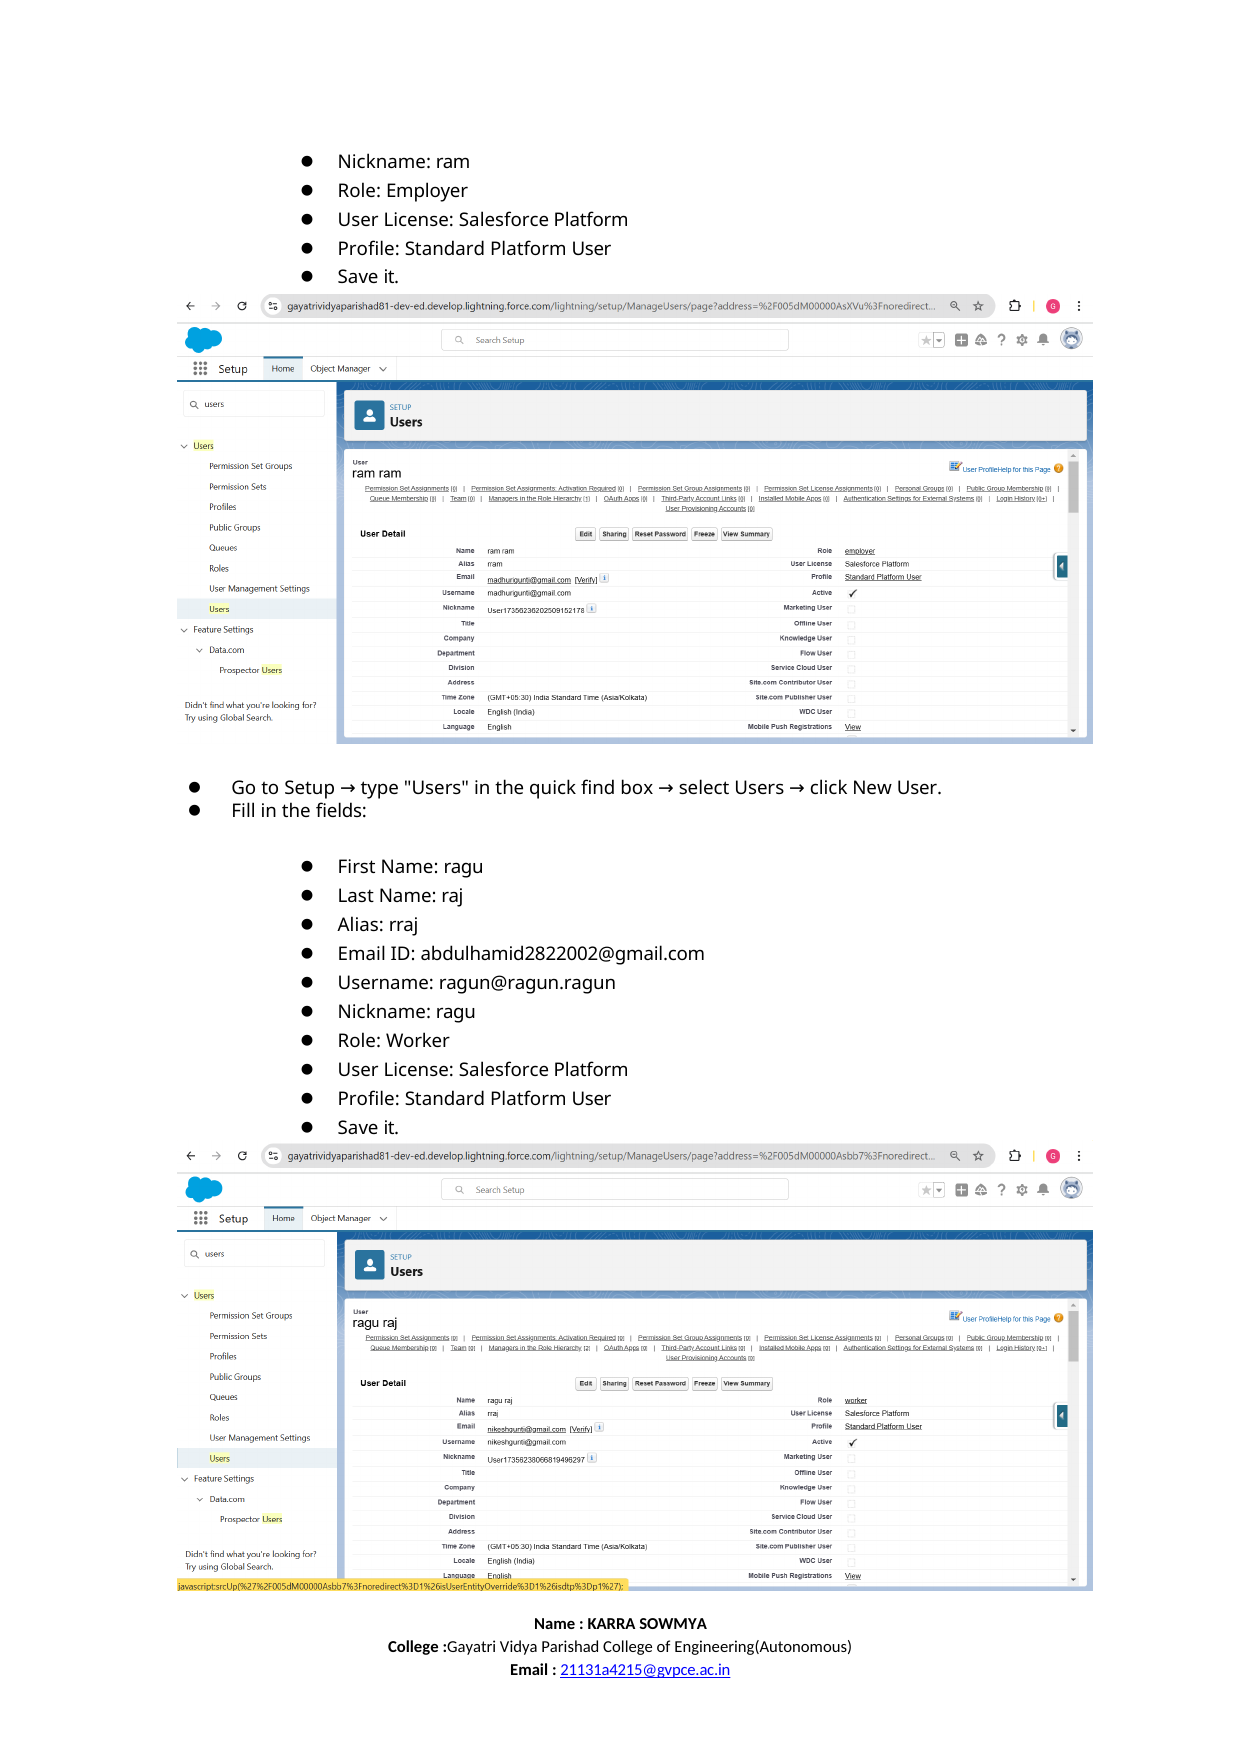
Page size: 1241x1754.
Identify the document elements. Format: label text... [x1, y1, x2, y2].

picture [177, 1140, 1093, 1591]
list Save it. [300, 1114, 1093, 1139]
list Username: ragun@ragun.ragun [300, 969, 1093, 994]
list Role: Employer [300, 177, 1093, 202]
list Email ID: abdulhamid2822002@gmail.com [300, 940, 1093, 966]
list Last Name: raj [300, 882, 1093, 908]
list User License: Salesforce Platform [300, 206, 1093, 232]
list Nickname: ragu [300, 998, 1093, 1024]
list Save it. [300, 264, 1093, 289]
list Fill in the fields: [187, 799, 1093, 822]
picture [177, 294, 1093, 744]
list Go to Setup → type "Users" in the quick find box → select Users → click New User. [187, 776, 1093, 799]
list Profile: Standard Platform User [300, 235, 1093, 261]
list Nickname: ram [300, 148, 1093, 174]
list First Name: ragu [300, 853, 1093, 879]
list Profile: Standard Platform User [300, 1085, 1093, 1111]
list User License: Salesforce Platform [300, 1056, 1093, 1082]
list Role: Worker [300, 1027, 1093, 1053]
list Alias: rraj [300, 911, 1093, 937]
